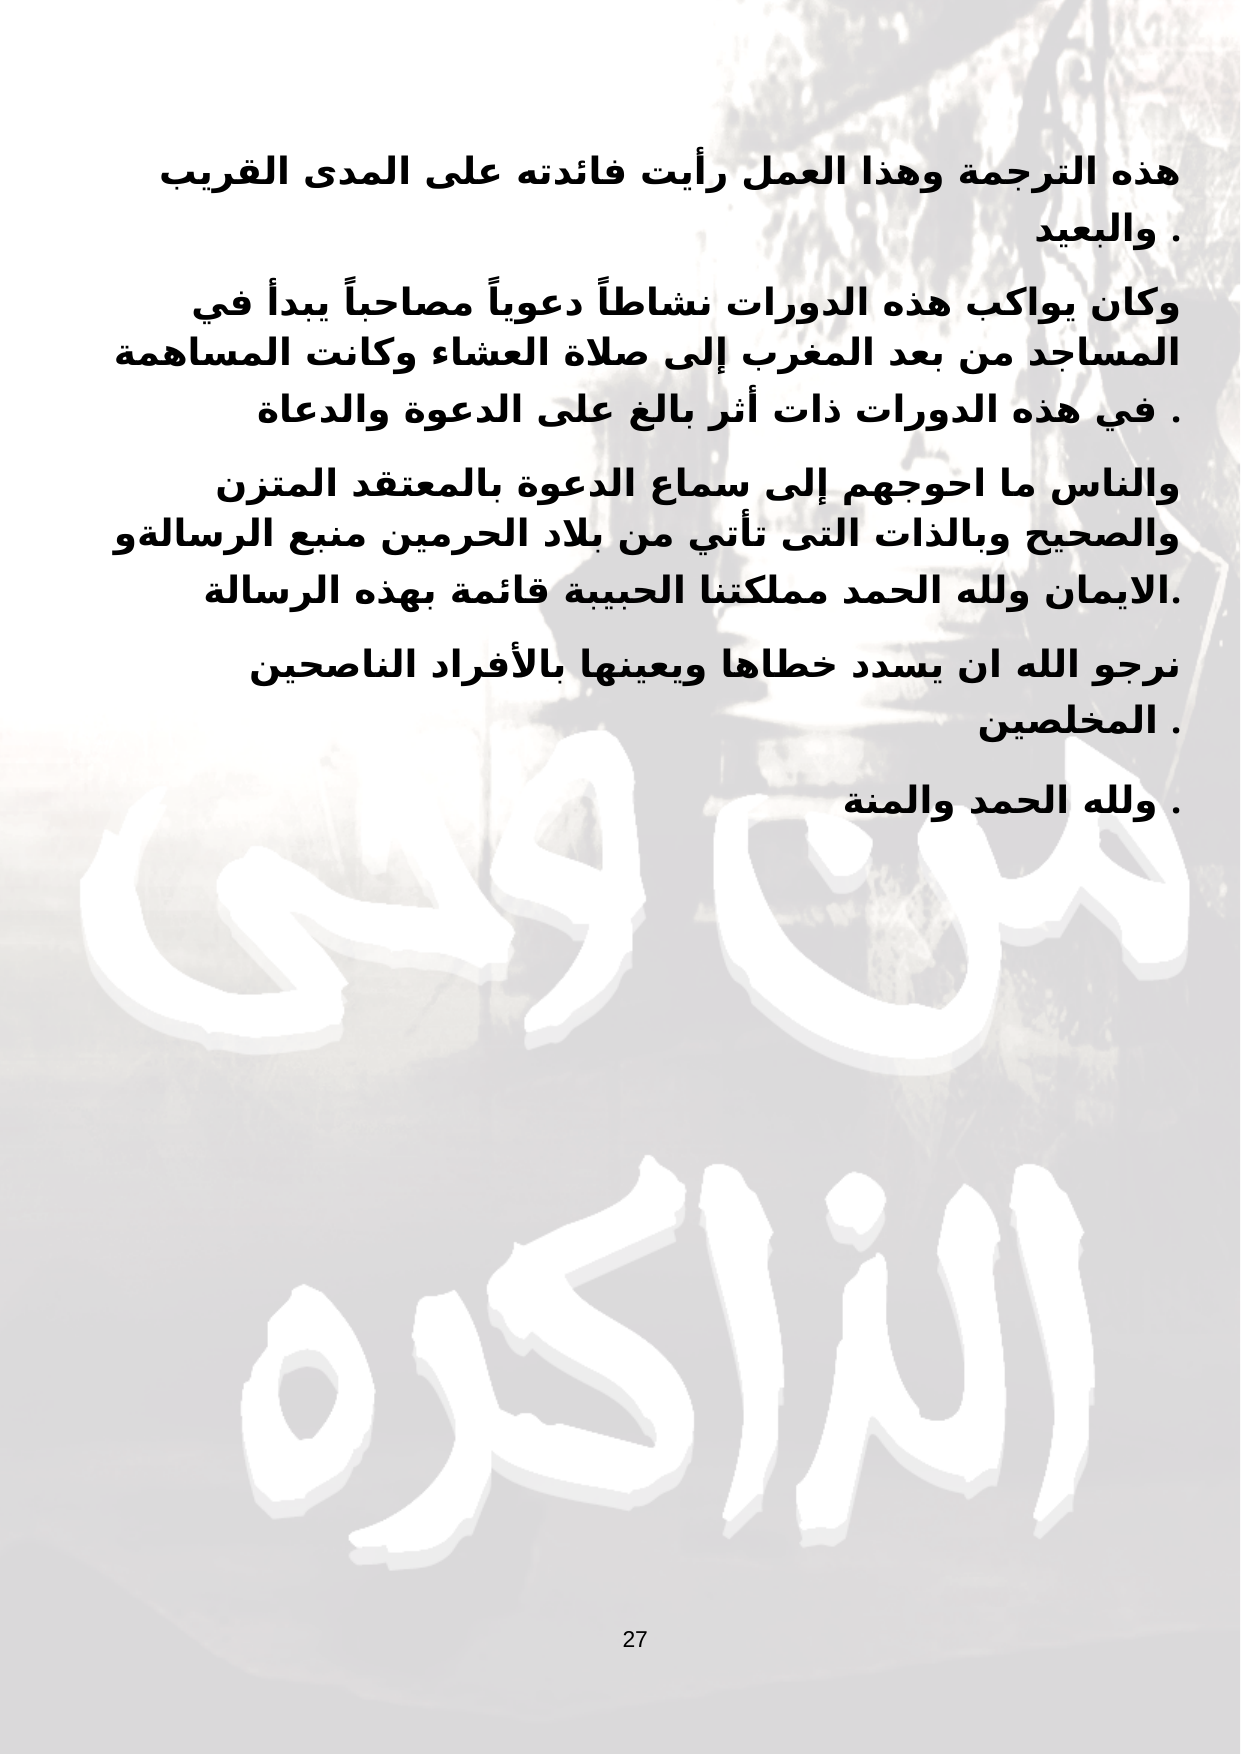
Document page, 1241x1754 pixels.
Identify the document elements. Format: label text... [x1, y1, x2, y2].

text ولله الحمد والمنة . [59, 773, 1181, 824]
text والناس ما احوجهم إلى سماع الدعوة بالمعتقد المتزن والصحيح وبالذات التى تأتي من بلاد الحرمين منبع الرسالةو الايمان ولله الحمد مملكتنا الحبيبة قائمة بهذه الرسالة. [59, 462, 1181, 614]
text نرجو الله ان يسدد خطاها ويعينها بالأفراد الناصحين المخلصين . [59, 642, 1181, 745]
text وكان يواكب هذه الدورات نشاطاً دعوياً مصاحباً يبدأ في المساجد من بعد المغرب إلى صلاة العشاء وكانت المساهمة في هذه الدورات ذات أثر بالغ على الدعوة والدعاة . [59, 281, 1181, 433]
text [59, 150, 1181, 252]
